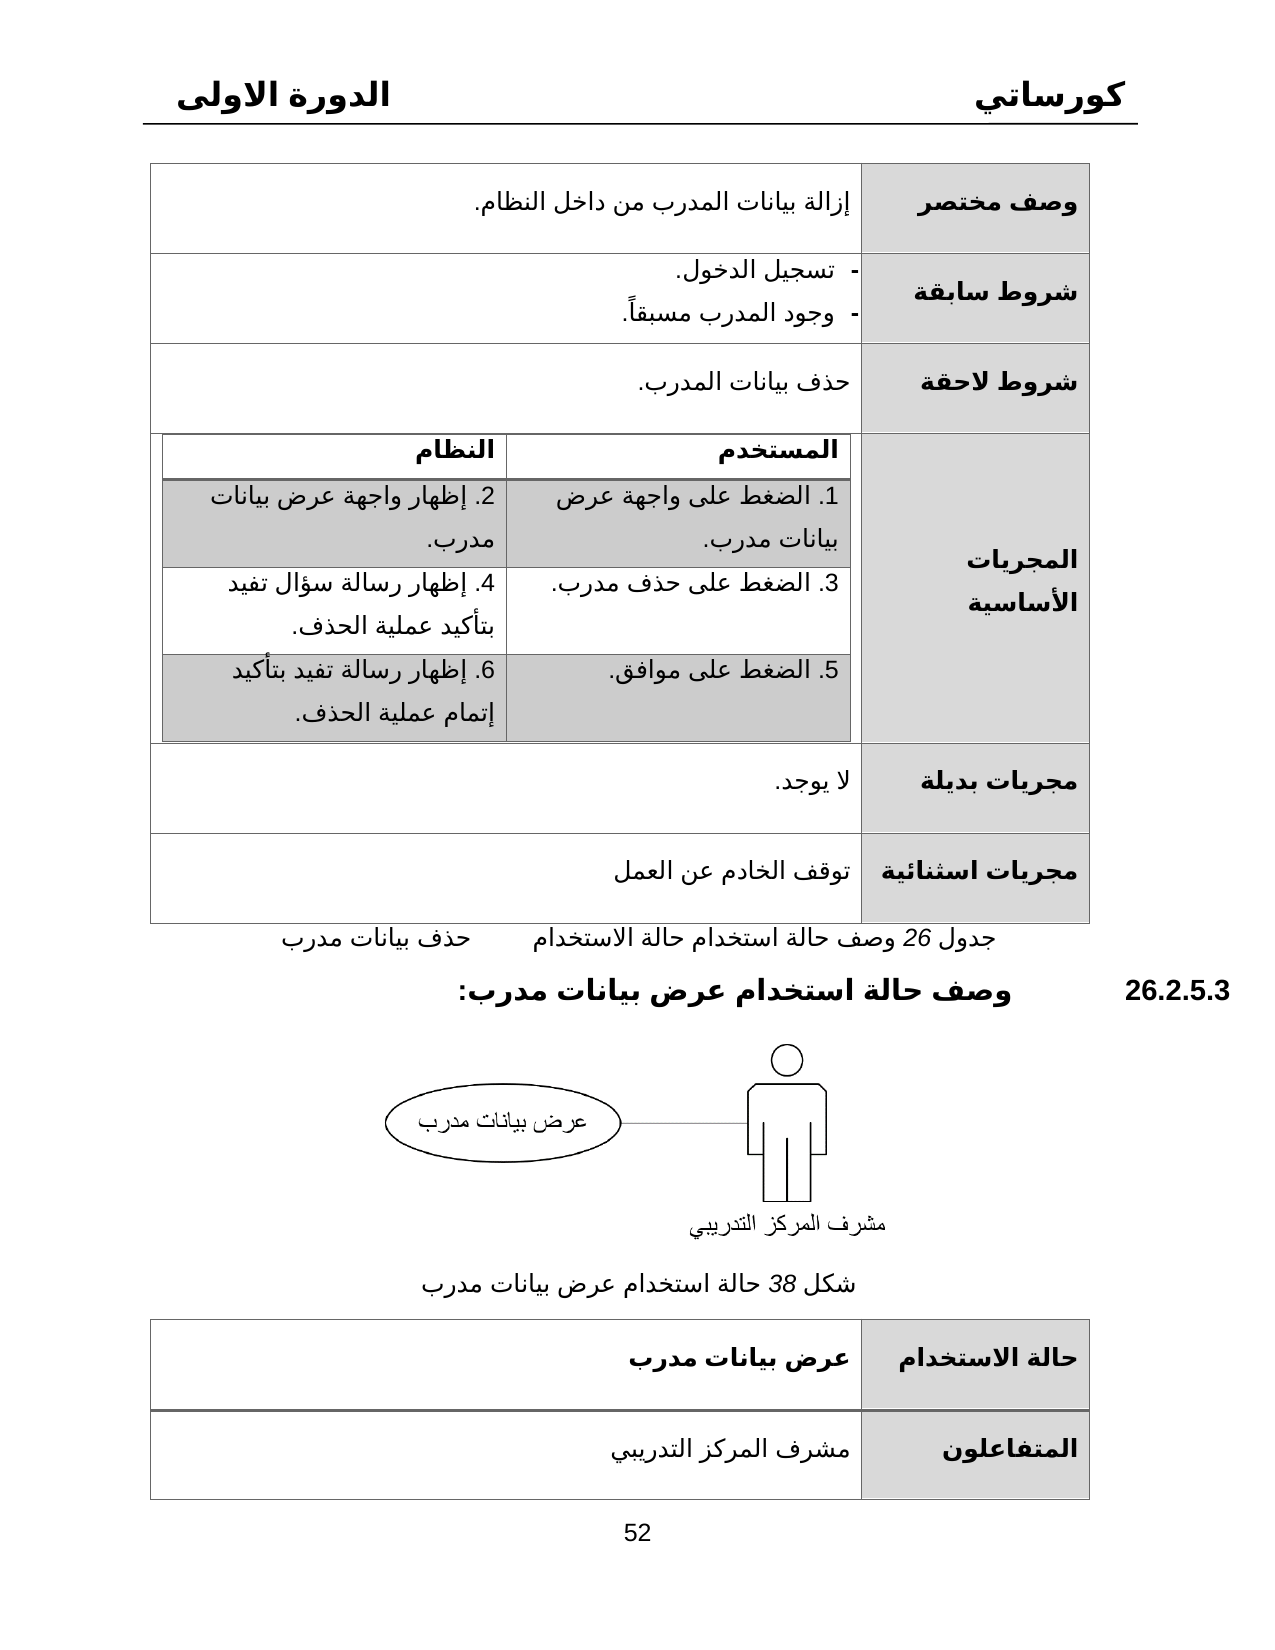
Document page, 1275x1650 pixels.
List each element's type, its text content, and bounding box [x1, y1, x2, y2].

table_cell مجريات اسثنائية [862, 834, 1089, 922]
table_cell تسجيل الدخول. وجود المدرب مسبقاً. [151, 254, 861, 342]
text جدول 26 وصف حالة استخدام حالة الاستخدام حذف بيانات مدرب [150, 923, 1125, 952]
table_cell شروط لاحقة [862, 344, 1089, 432]
table_cell [507, 435, 850, 478]
table_cell حذف بيانات المدرب. [151, 344, 861, 432]
table_cell إزالة بيانات المدرب من داخل النظام. [151, 164, 861, 252]
table_header حالة الاستخدام [862, 1320, 1089, 1408]
table_cell مجريات بديلة [862, 744, 1089, 832]
table_cell [507, 568, 850, 654]
table_cell مشرف المركز التدريبي [151, 1412, 861, 1498]
table_cell المجريات الأساسية [862, 434, 1089, 742]
table_cell [163, 568, 506, 654]
picture [372, 1023, 903, 1255]
table_header عرض بيانات مدرب [151, 1320, 861, 1408]
table_cell وصف مختصر [862, 164, 1089, 252]
table_cell شروط سابقة [862, 254, 1089, 342]
table_cell لا يوجد. [151, 744, 861, 832]
table_cell [163, 435, 506, 478]
text شكل 38 حالة استخدام عرض بيانات مدرب [150, 1269, 1125, 1298]
table_cell توقف الخادم عن العمل [151, 834, 861, 922]
table_cell [151, 434, 162, 742]
table_cell المتفاعلون [862, 1412, 1089, 1498]
table_cell [851, 434, 861, 742]
subtitle وصف حالة استخدام عرض بيانات مدرب: [150, 973, 1125, 1007]
